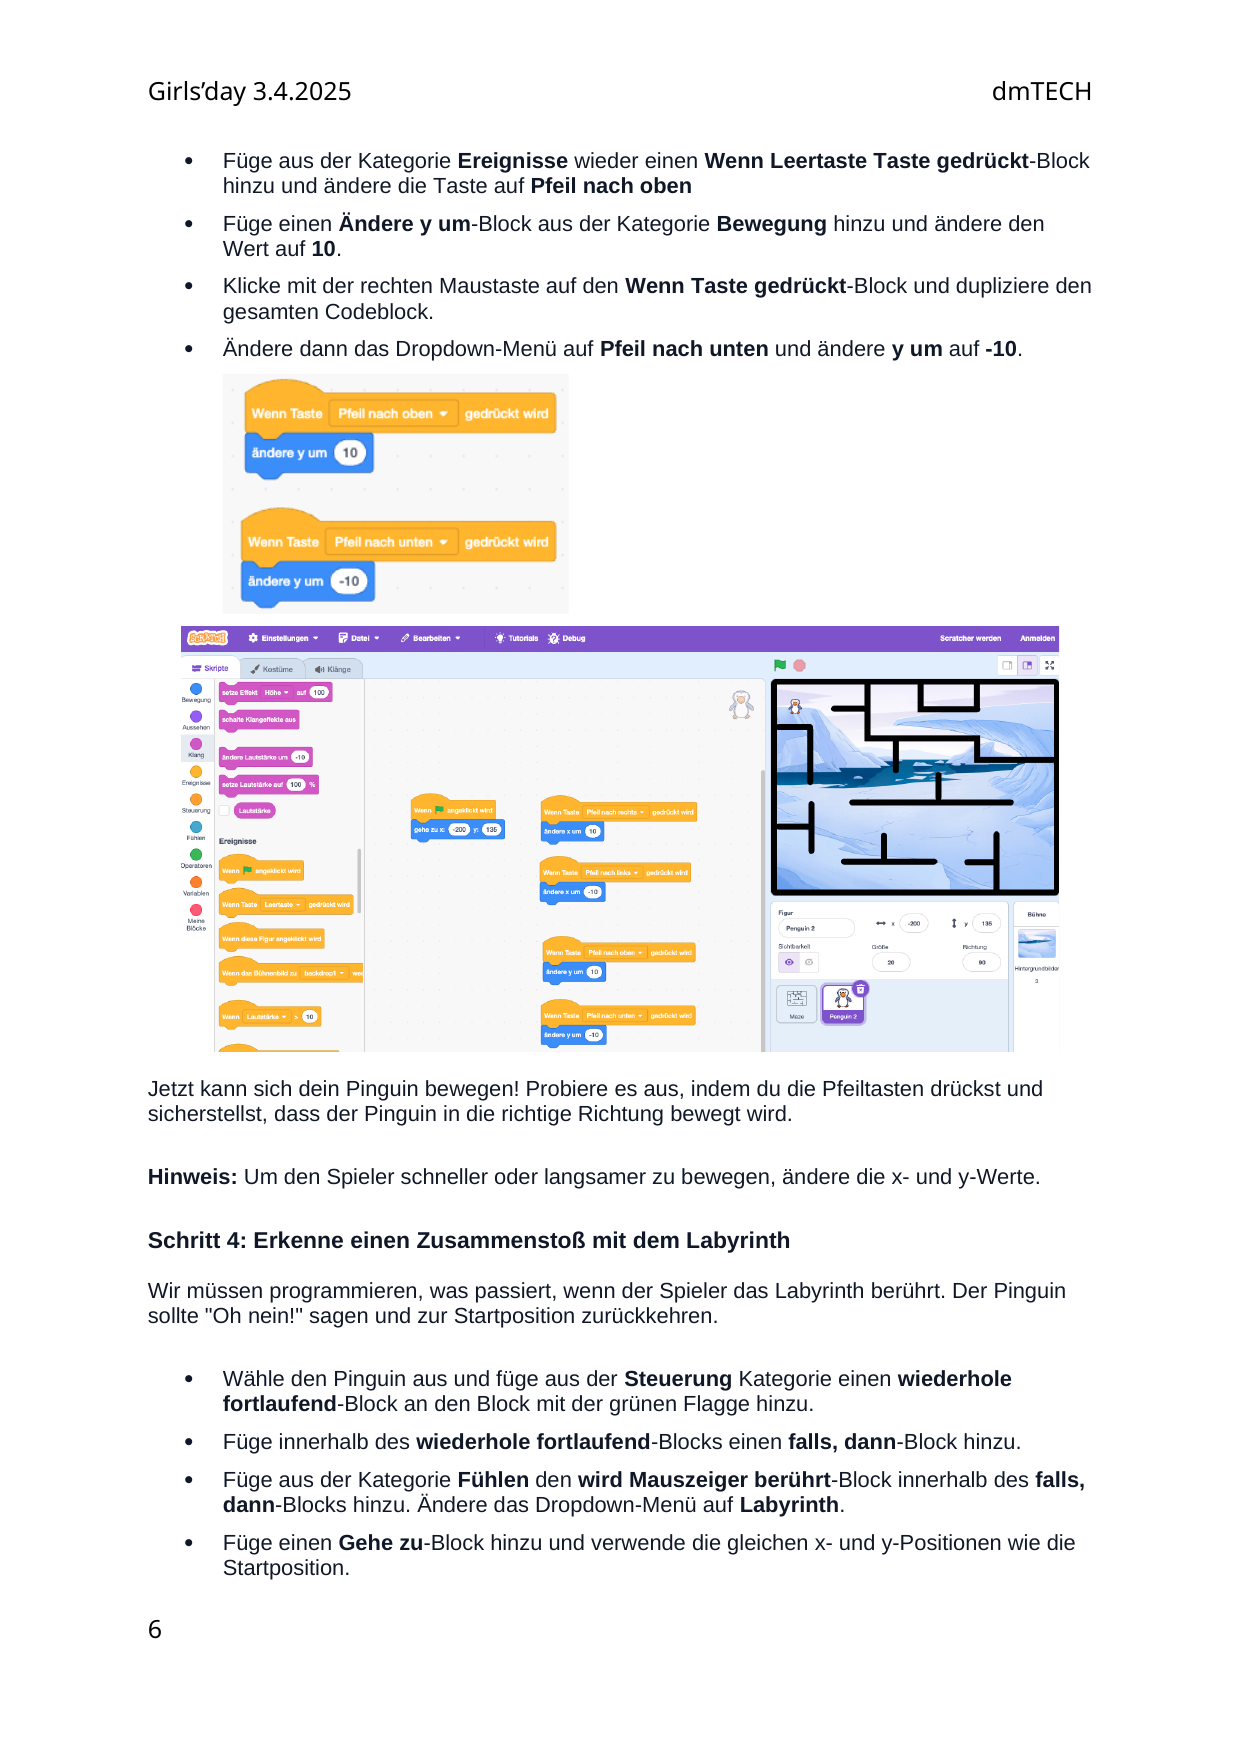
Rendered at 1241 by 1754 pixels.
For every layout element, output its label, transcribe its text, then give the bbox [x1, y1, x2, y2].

list Füge einen Gehe zu-Block hinzu und verwende die gleichen x- und y-Positionen wie die Startposition. [185, 1529, 1093, 1580]
list Füge einen Ändere y um-Block aus der Kategorie Bewegung hinzu und ändere den Wert auf 10. [185, 211, 1093, 261]
list Klicke mit der rechten Maustaste auf den Wenn Taste gedrückt-Block und dupliziere den gesamten Codeblock. [185, 273, 1093, 324]
text Wir müssen programmieren, was passiert, wenn der Spieler das Labyrinth berührt. Der Pinguin sollte "Oh nein!" sagen und zur Startposition zurückkehren. [148, 1278, 1093, 1328]
picture [222, 374, 569, 614]
text Schritt 4: Erkenne einen Zusammenstoß mit dem Labyrinth [148, 1227, 1093, 1253]
list Füge aus der Kategorie Ereignisse wieder einen Wenn Leertaste Taste gedrückt-Block hinzu und ändere die Taste auf Pfeil nach oben [185, 148, 1093, 198]
list Füge innerhalb des wiederhole fortlaufend-Blocks einen falls, dann-Block hinzu. [185, 1429, 1093, 1454]
list Ändere dann das Dropdown-Menü auf Pfeil nach unten und ändere y um auf -10. [185, 336, 1093, 362]
list Wähle den Pinguin aus und füge aus der Steuerung Kategorie einen wiederhole fortlaufend-Block an den Block mit der grünen Flagge hinzu. [185, 1366, 1093, 1416]
picture [181, 626, 1060, 1052]
list Füge aus der Kategorie Fühlen den wird Mauszeiger berührt-Block innerhalb des falls, dann-Blocks hinzu. Ändere das Dropdown-Menü auf Labyrinth. [185, 1467, 1093, 1517]
text Hinweis: Um den Spieler schneller oder langsamer zu bewegen, ändere die x- und y-Werte. [148, 1164, 1093, 1189]
text Jetzt kann sich dein Pinguin bewegen! Probiere es aus, indem du die Pfeiltasten drückst und sicherstellst, dass der Pinguin in die richtige Richtung bewegt wird. [148, 1076, 1093, 1127]
